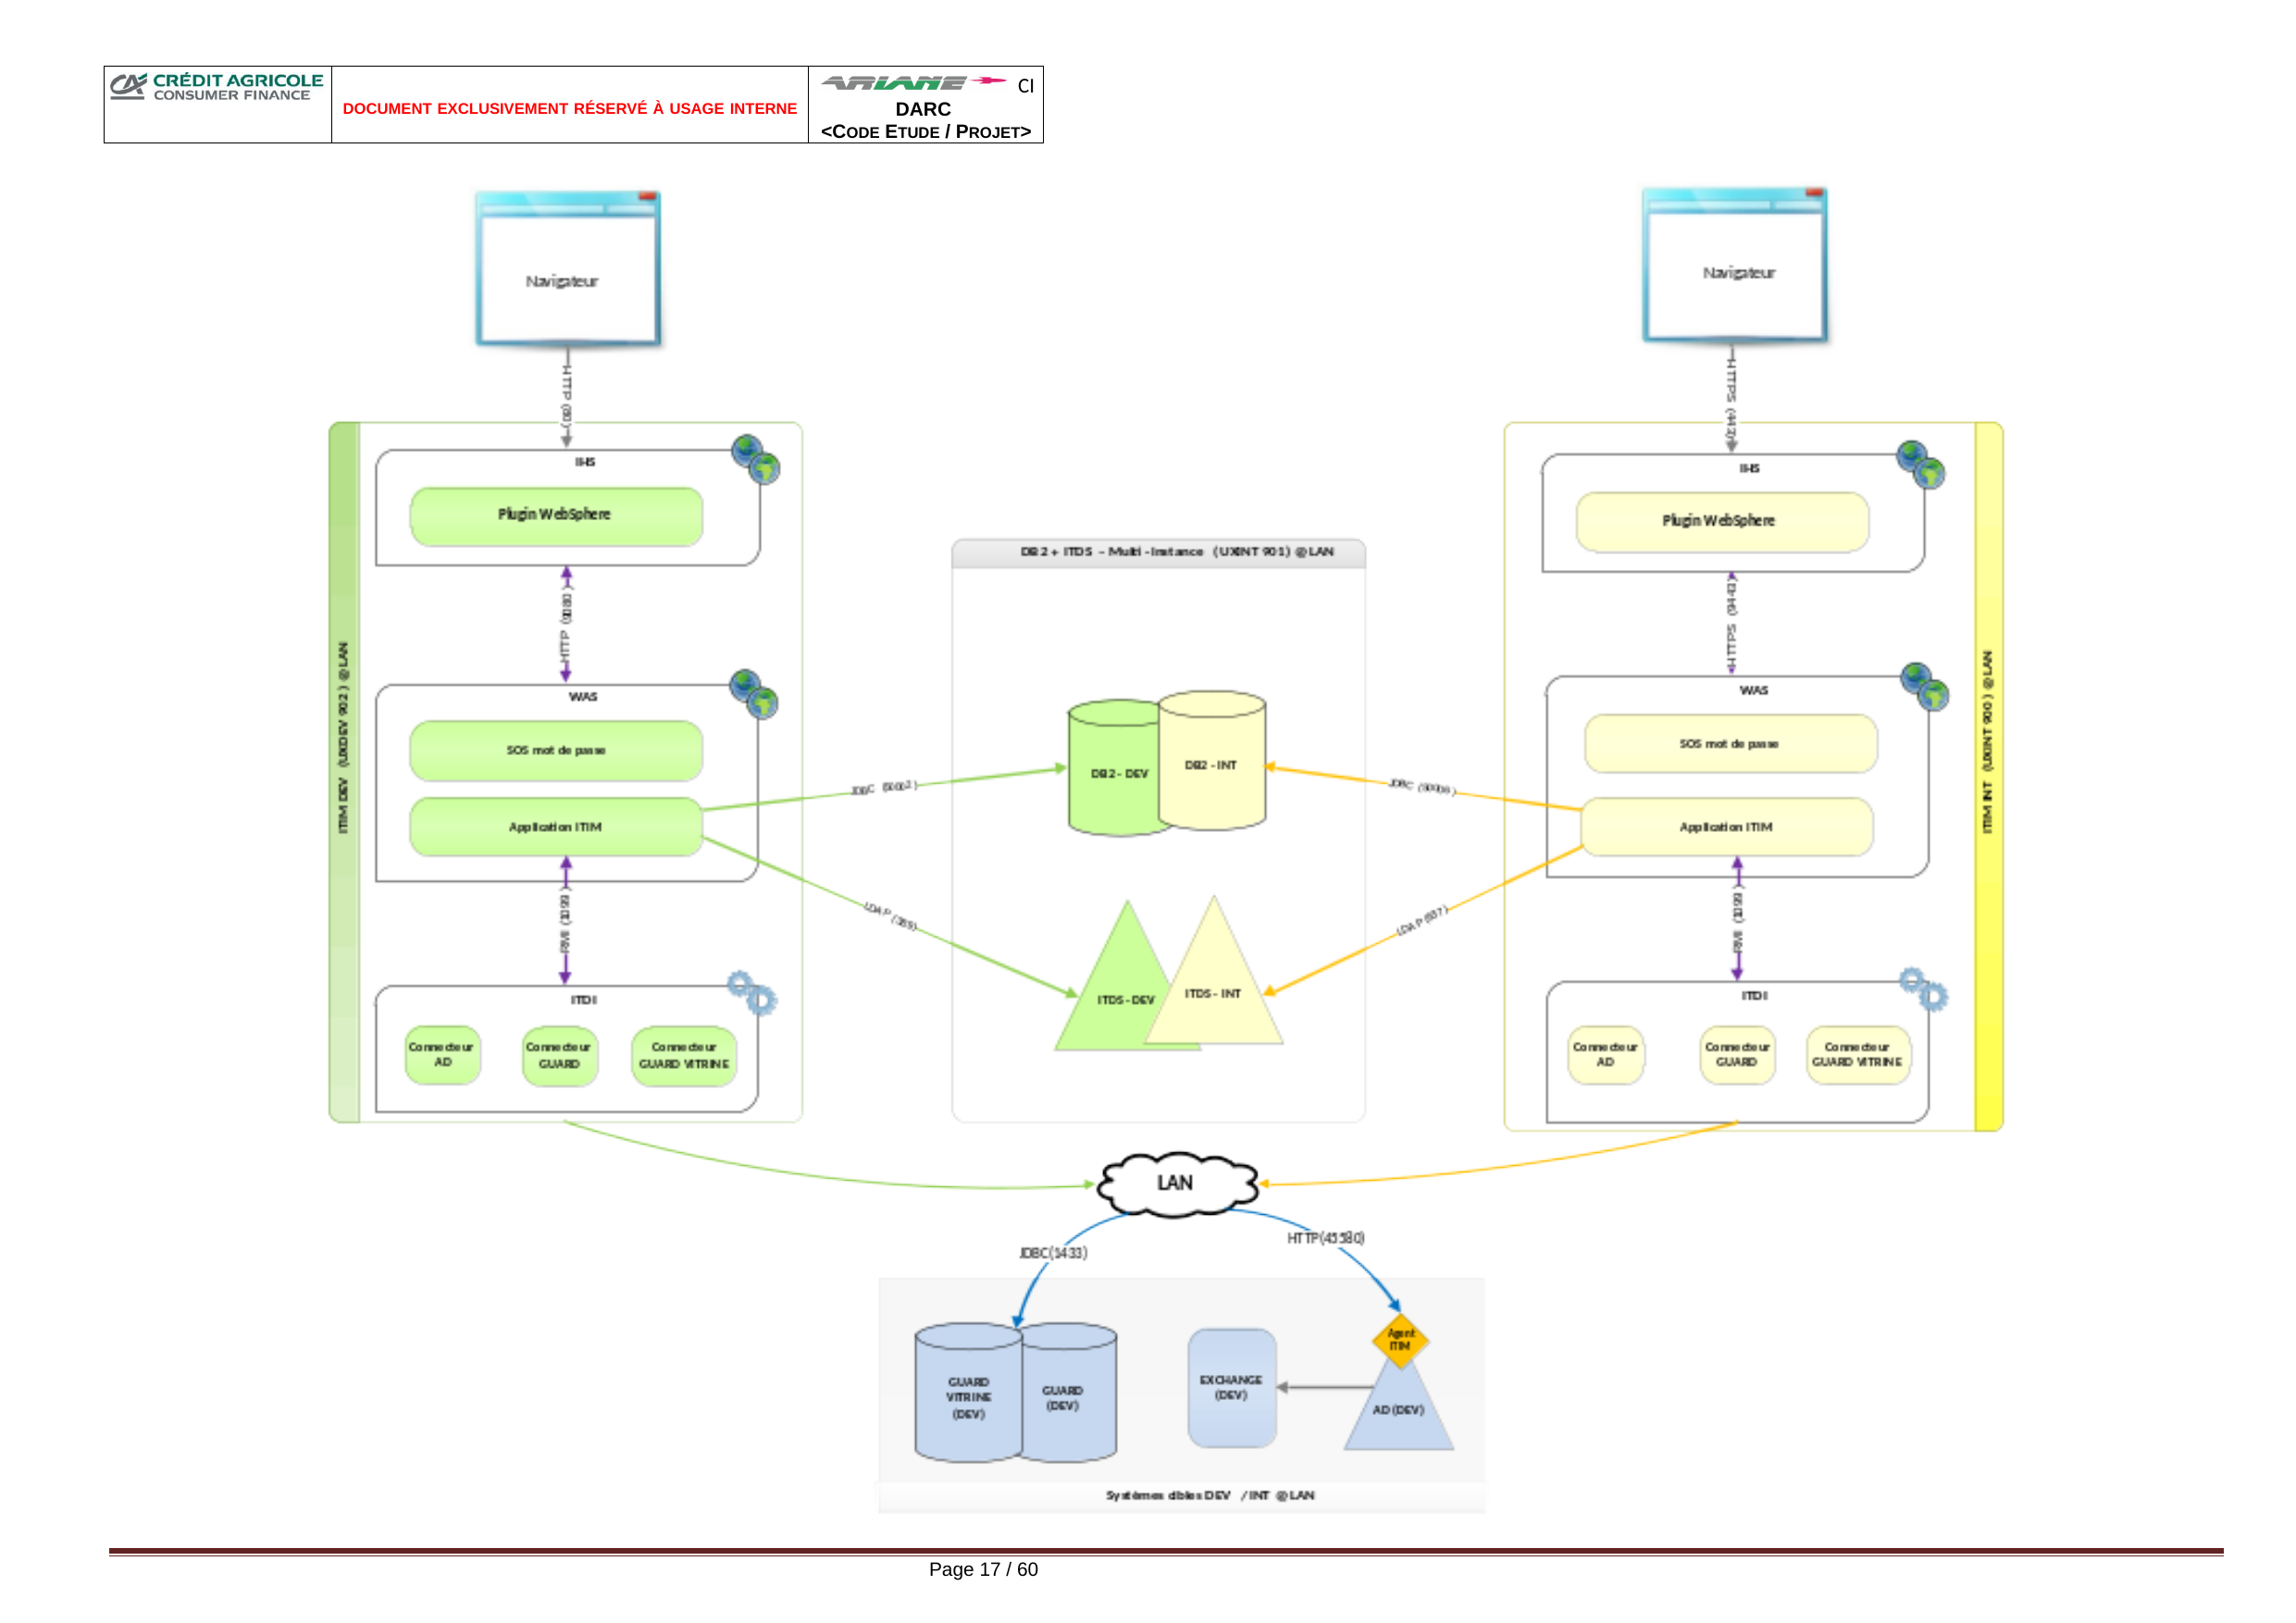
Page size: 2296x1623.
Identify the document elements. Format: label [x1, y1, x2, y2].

picture [109, 72, 326, 102]
picture [817, 74, 1009, 93]
